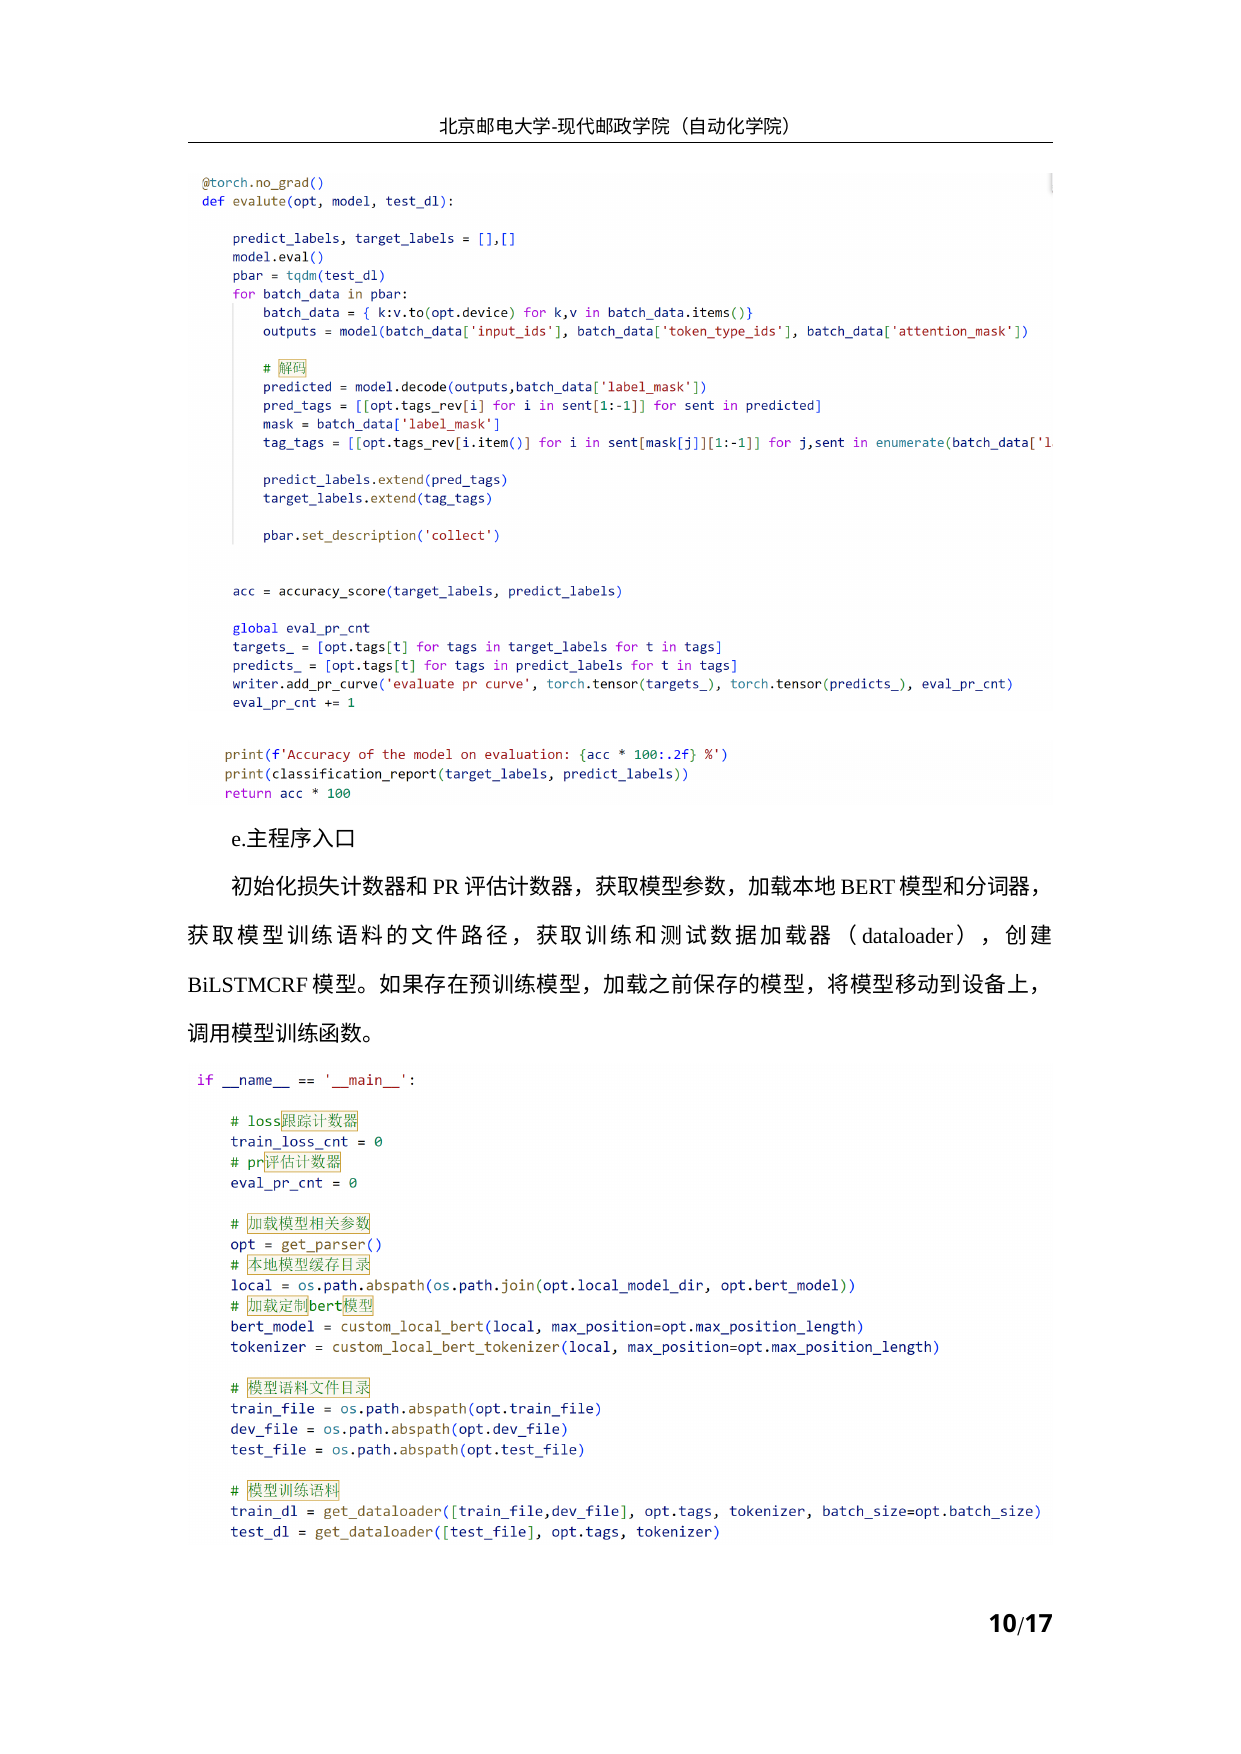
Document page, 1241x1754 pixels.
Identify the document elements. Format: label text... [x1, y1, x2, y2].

picture [187, 173, 1053, 711]
picture [187, 1063, 1053, 1545]
text e.主程序入口 [187, 821, 1053, 853]
picture [187, 740, 1053, 805]
text 初始化损失计数器和PR评估计数器，获取模型参数，加载本地BERT模型和分词器，获取模型训练语料的文件路径，获取训练和测试数据加载器（dataloader），创建BiLSTMCRF模型。如果存在预训练模型，加载之前保存的模型，将模型移动到设备上，调用模型训练函数。 [187, 869, 1053, 1048]
